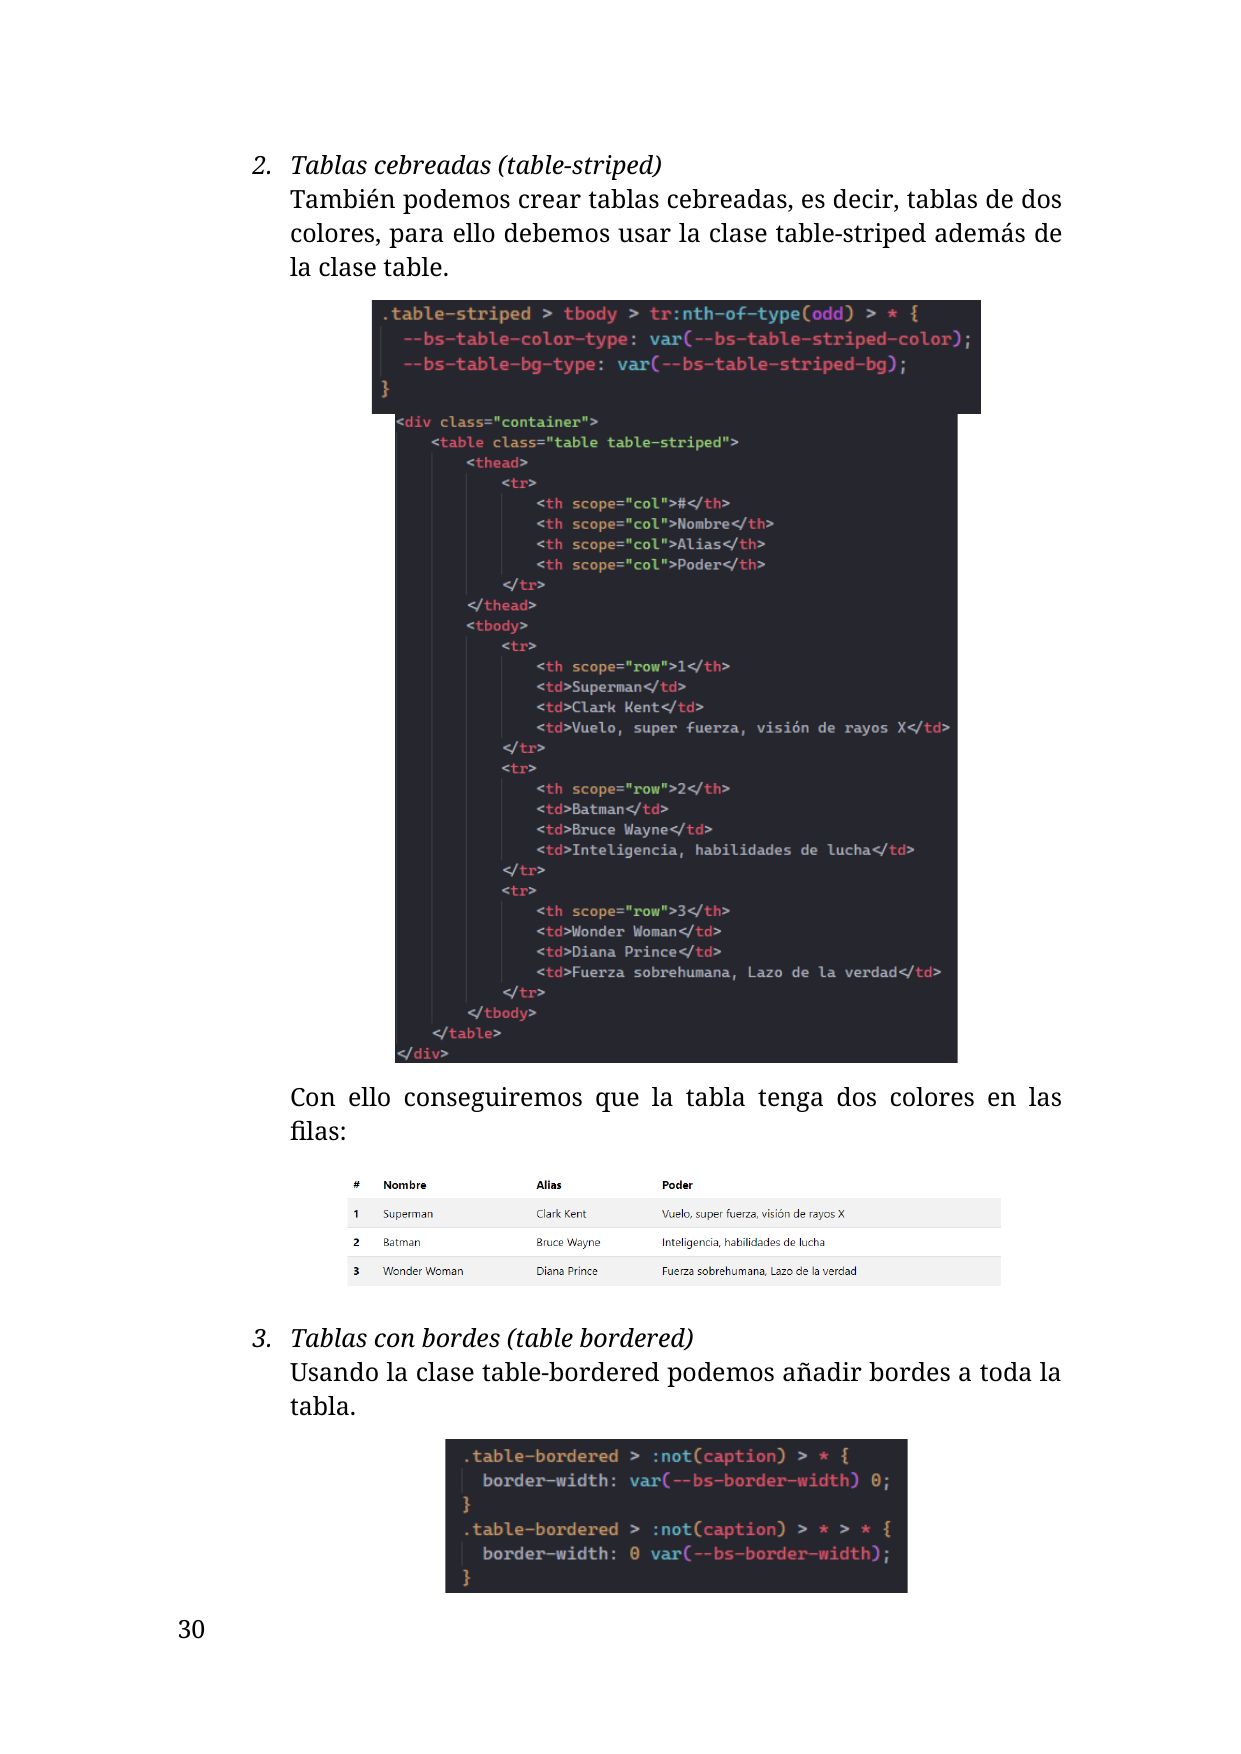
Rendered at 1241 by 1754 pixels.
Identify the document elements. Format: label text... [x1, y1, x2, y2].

text También podemos crear tablas cebreadas, es decir, tablas de dos colores, para ello debemos usar la clase table-striped además de la clase table. [290, 182, 1063, 284]
picture [445, 1439, 908, 1593]
text Usando la clase table-bordered podemos añadir bordes a toda la tabla. [290, 1355, 1063, 1423]
text Con ello conseguiremos que la tabla tenga dos colores en las filas: [290, 1079, 1063, 1148]
list Tablas con bordes (table bordered) [252, 1321, 1063, 1355]
picture [336, 1164, 1017, 1304]
list Tablas cebreadas (table-striped) [252, 148, 1063, 182]
picture [371, 300, 981, 1063]
